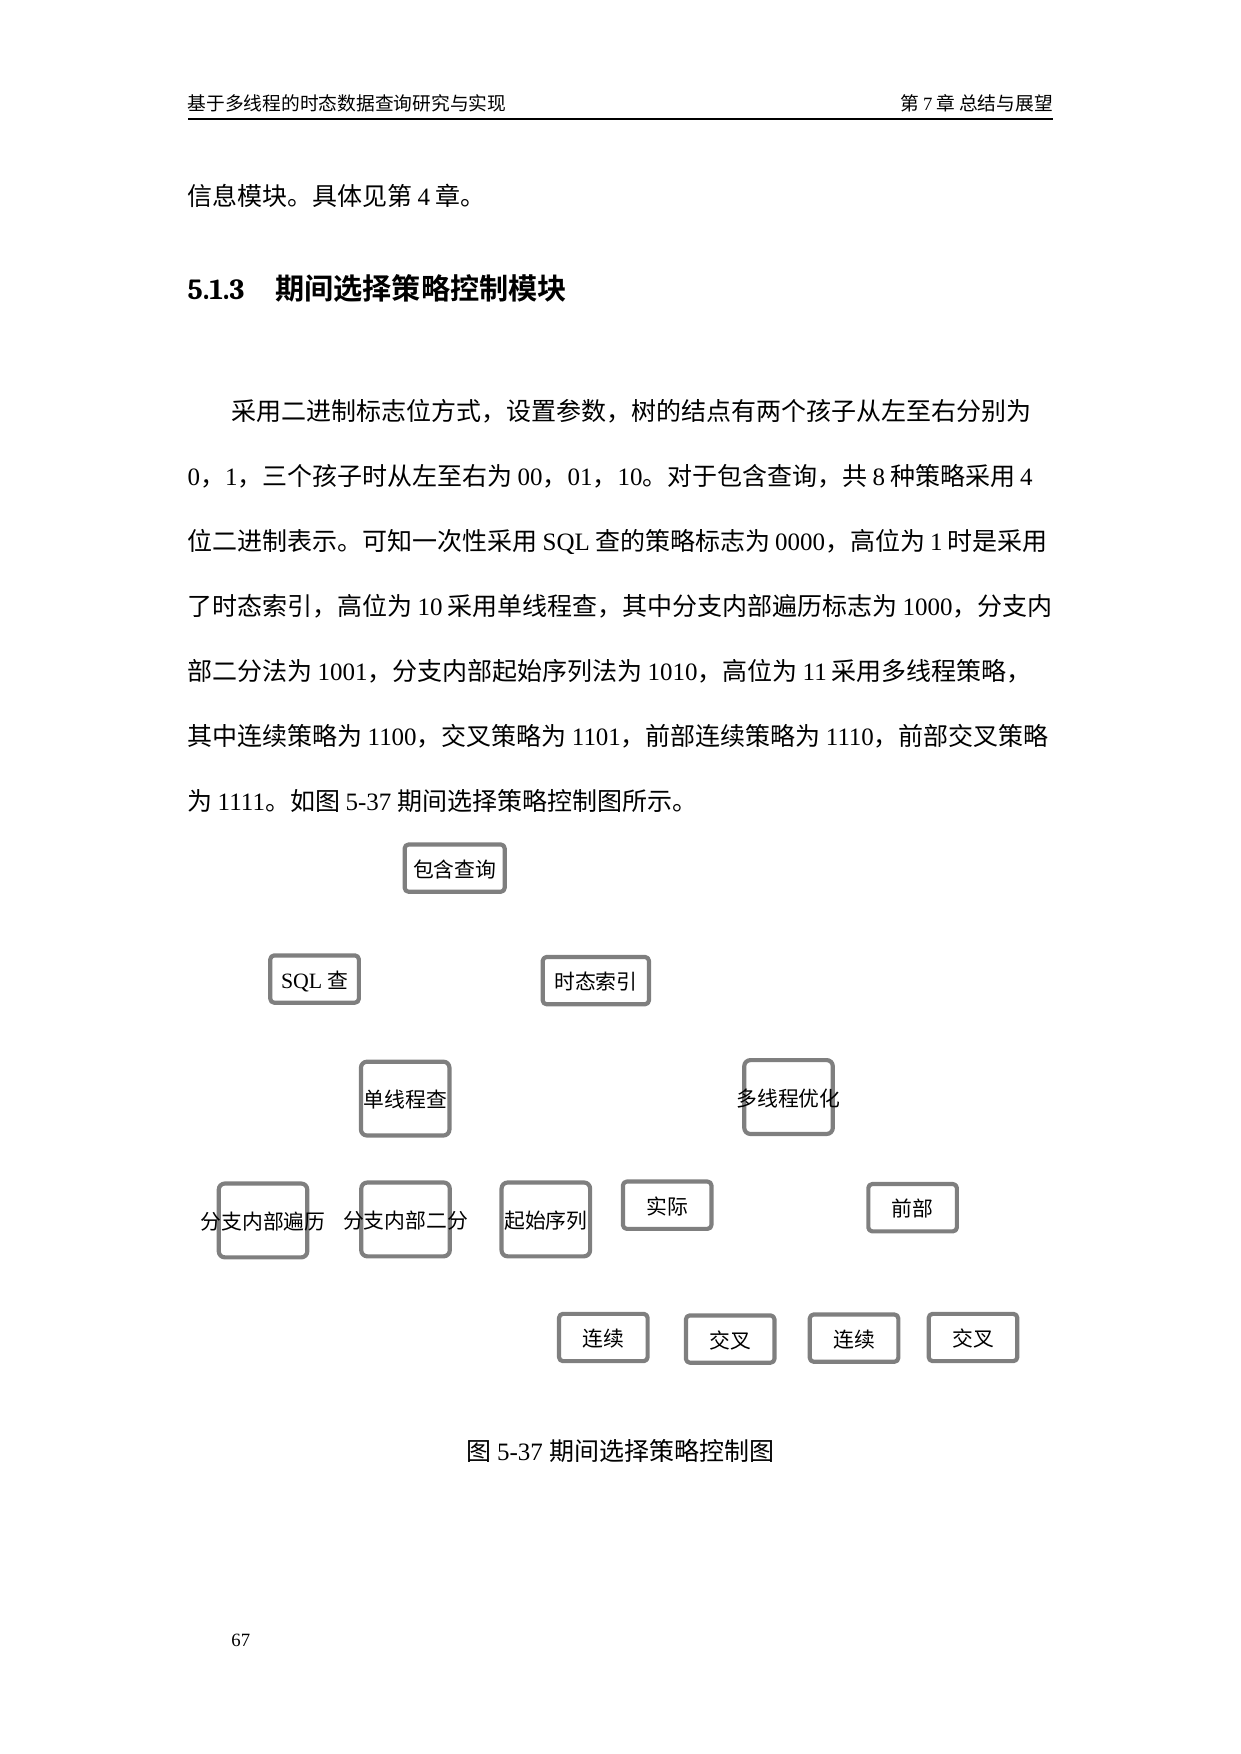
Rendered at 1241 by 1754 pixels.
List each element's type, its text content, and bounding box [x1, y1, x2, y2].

subtitle 期间选择策略控制模块 [187, 254, 1053, 319]
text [187, 162, 1053, 227]
